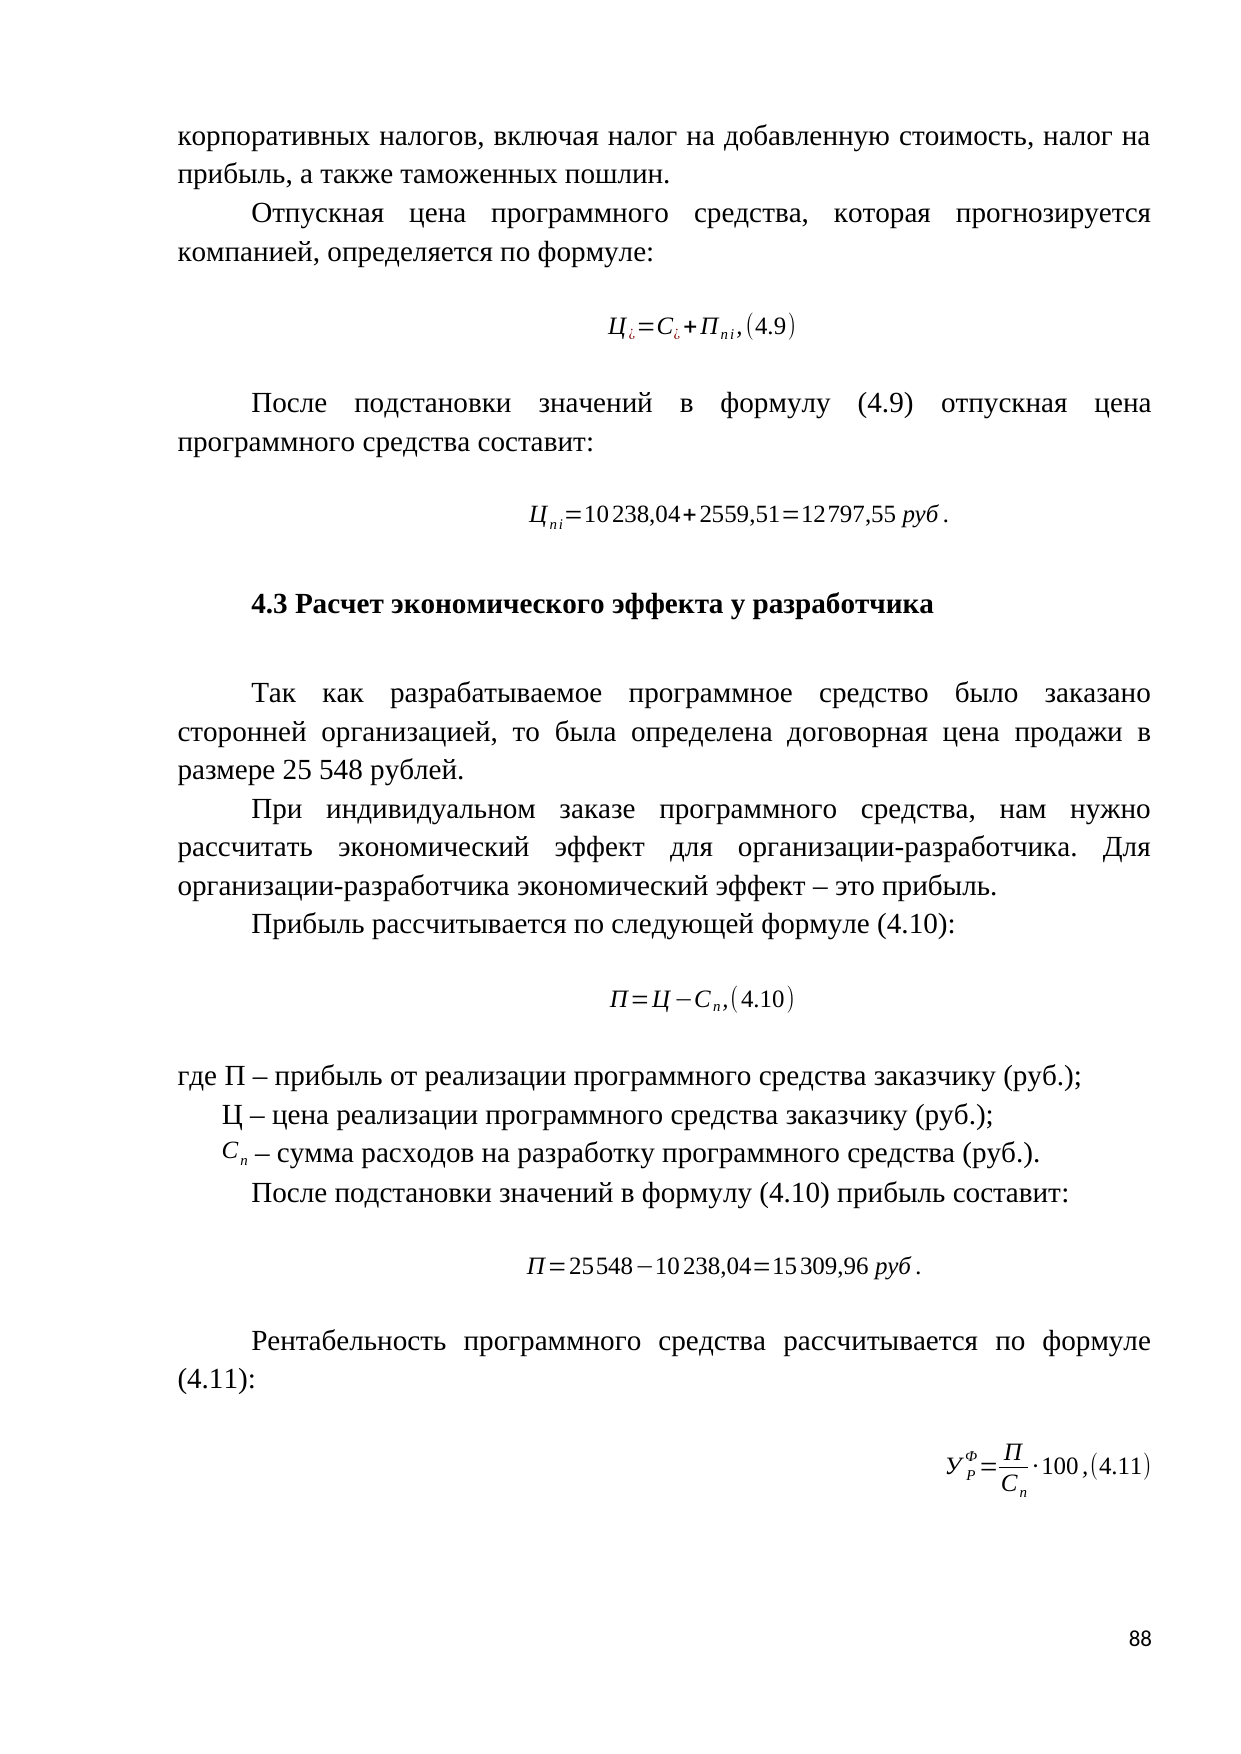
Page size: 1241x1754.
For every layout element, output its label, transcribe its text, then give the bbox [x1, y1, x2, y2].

text При индивидуальном заказе программного средства, нам нужно рассчитать экономический эффект для организации-разработчика. Для организации-разработчика экономический эффект – это прибыль. [177, 791, 1152, 901]
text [177, 118, 1152, 190]
text Отпускная цена программного средства, которая прогнозируется компанией, определяется по формуле: [177, 195, 1152, 267]
text После подстановки значений в формулу (4.9) отпускная цена программного средства составит: [177, 386, 1152, 458]
text Так как разрабатываемое программное средство было заказано сторонней организацией, то была определена договорная цена продажи в размере 25 548 рублей. [177, 675, 1152, 786]
text Рентабельность программного средства рассчитывается по формуле (4.11): [177, 1323, 1152, 1395]
text Ц – цена реализации программного средства заказчику (руб.); [222, 1097, 1152, 1130]
text После подстановки значений в формулу (4.10) прибыль составит: [177, 1175, 1152, 1208]
text – сумма расходов на разработку программного средства (руб.). [222, 1135, 1152, 1170]
subtitle 4.3 Расчет экономического эффекта у разработчика [251, 587, 1152, 620]
text где П – прибыль от реализации программного средства заказчику (руб.); [177, 1058, 1152, 1092]
text Прибыль рассчитывается по следующей формуле (4.10): [177, 906, 1152, 940]
